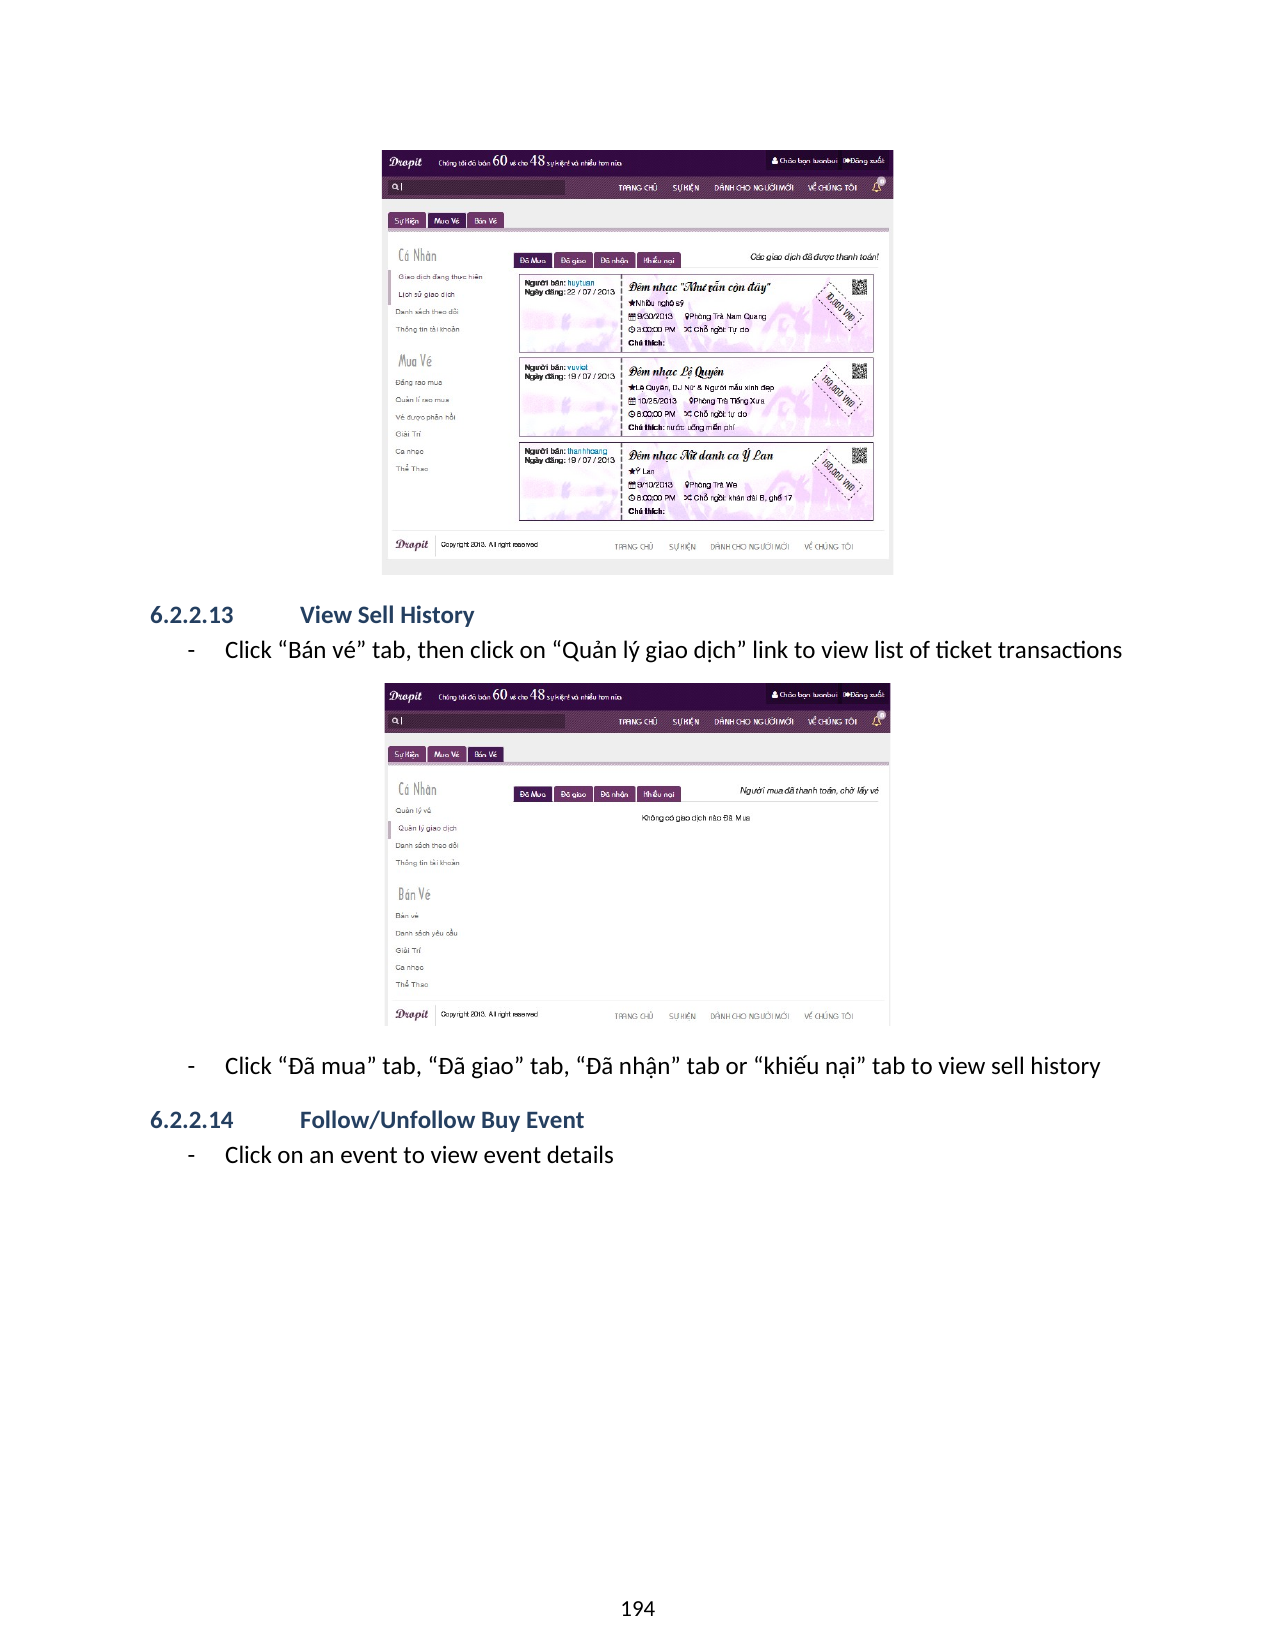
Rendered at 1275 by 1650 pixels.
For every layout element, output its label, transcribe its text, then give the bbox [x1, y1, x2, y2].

picture [384, 683, 891, 1026]
list Click on an event to view event details [187, 1139, 1125, 1169]
list Click “Bán vé” tab, then click on “Quản lý giao dịch” link to view list of ticket transactions [187, 634, 1125, 665]
subtitle 6.2.2.13 View Sell History [150, 599, 1125, 630]
list Click “Đã mua” tab, “Đã giao” tab, “Đã nhận” tab or “khiếu nại” tab to view sell history [187, 1050, 1125, 1081]
subtitle 6.2.2.14 Follow/Unfollow Buy Event [150, 1104, 1125, 1134]
picture [381, 150, 894, 575]
